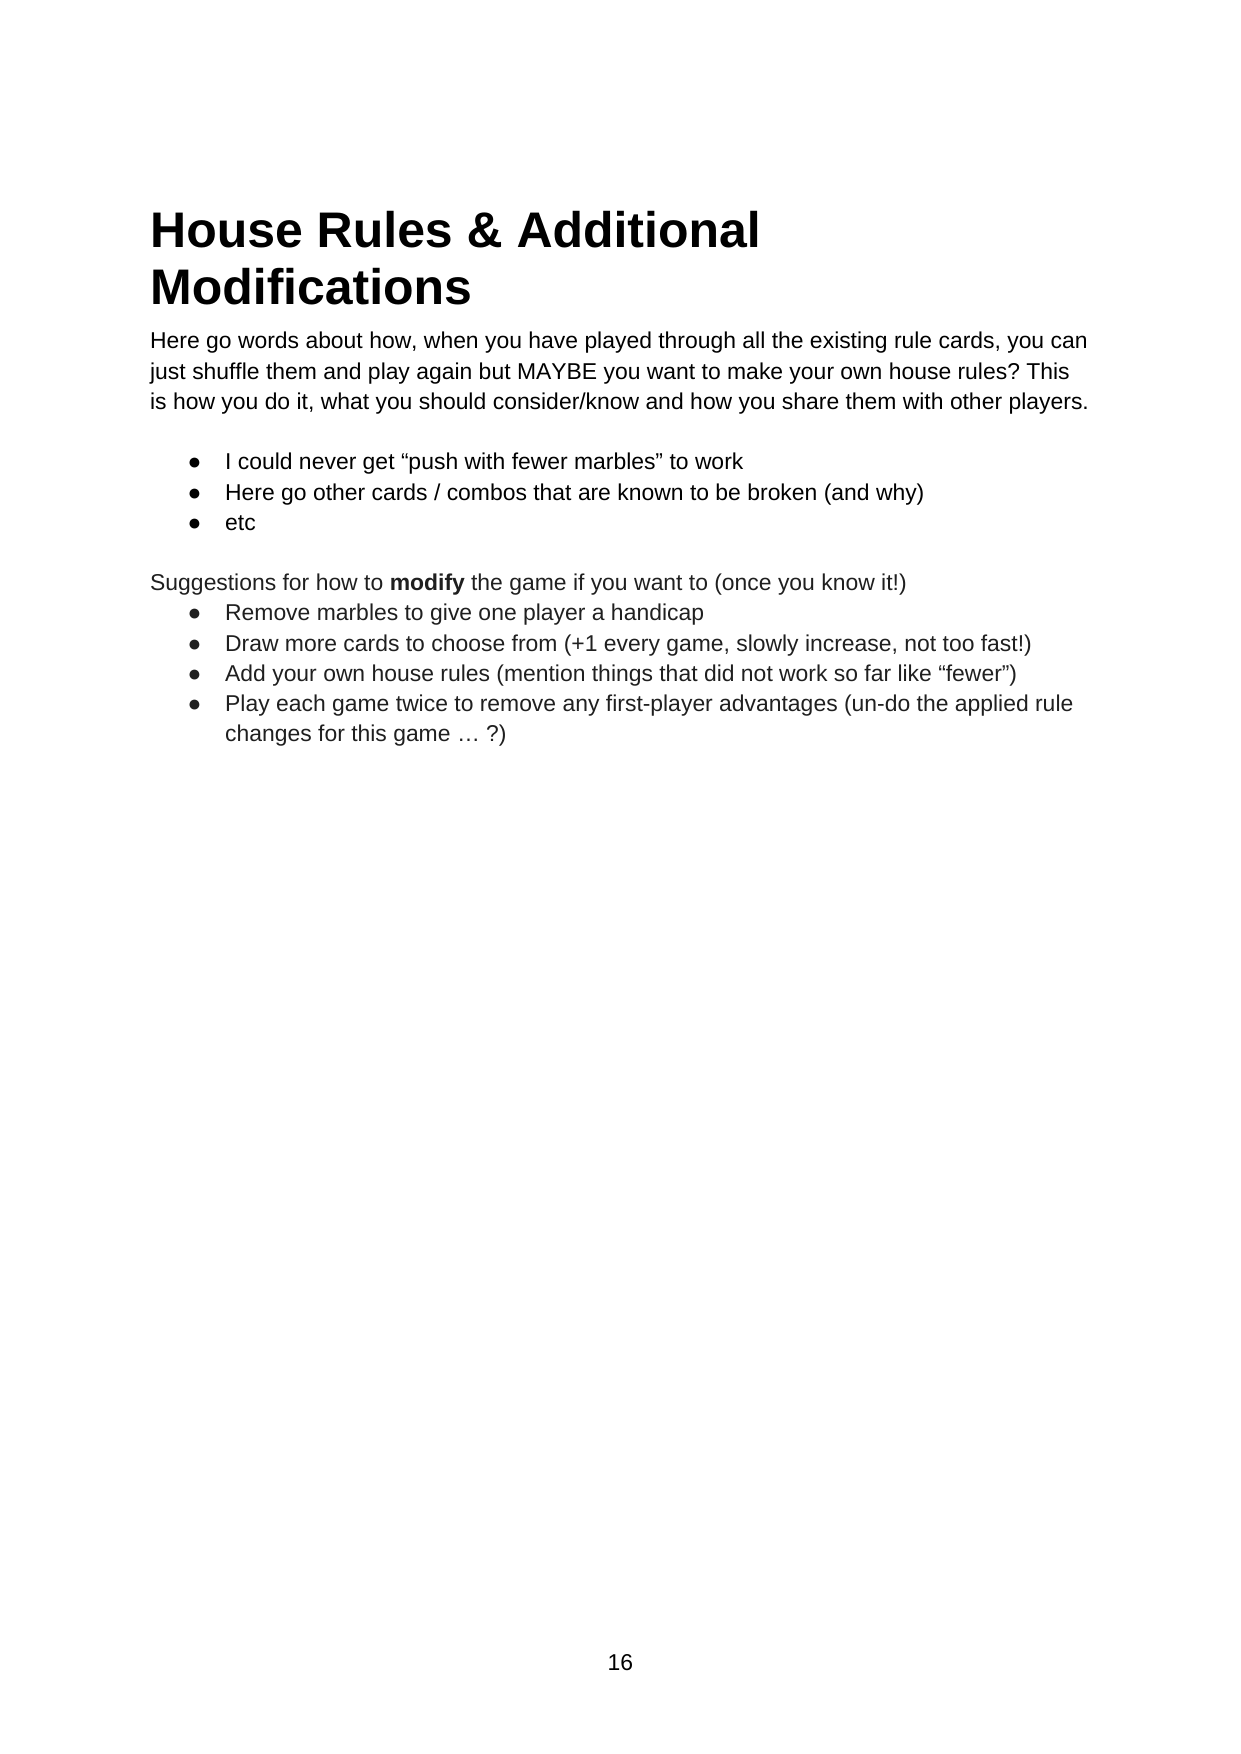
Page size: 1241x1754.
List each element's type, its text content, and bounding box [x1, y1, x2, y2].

list I could never get “push with fewer marbles” to work [187, 448, 1090, 475]
list Play each game twice to remove any first-player advantages (un-do the applied rule changes for this game … ?) [187, 690, 1090, 747]
list etc [187, 509, 1090, 535]
text Suggestions for how to modify the game if you want to (once you know it!) [150, 569, 1090, 596]
list Here go other cards / combos that are known to be broken (and why) [187, 478, 1090, 505]
list Add your own house rules (mention things that did not work so far like “fewer”) [187, 660, 1090, 686]
list Draw more cards to choose from (+1 every game, slowly increase, not too fast!) [187, 629, 1090, 656]
list Remove marbles to give one player a handicap [187, 599, 1090, 626]
text Here go words about how, when you have played through all the existing rule cards, you can just shuffle them and play again but MAYBE you want to make your own house rules? This is how you do it, what you should consider/know and how you share them with other players. [150, 327, 1090, 414]
subtitle House Rules & Additional Modifications [150, 200, 1090, 315]
